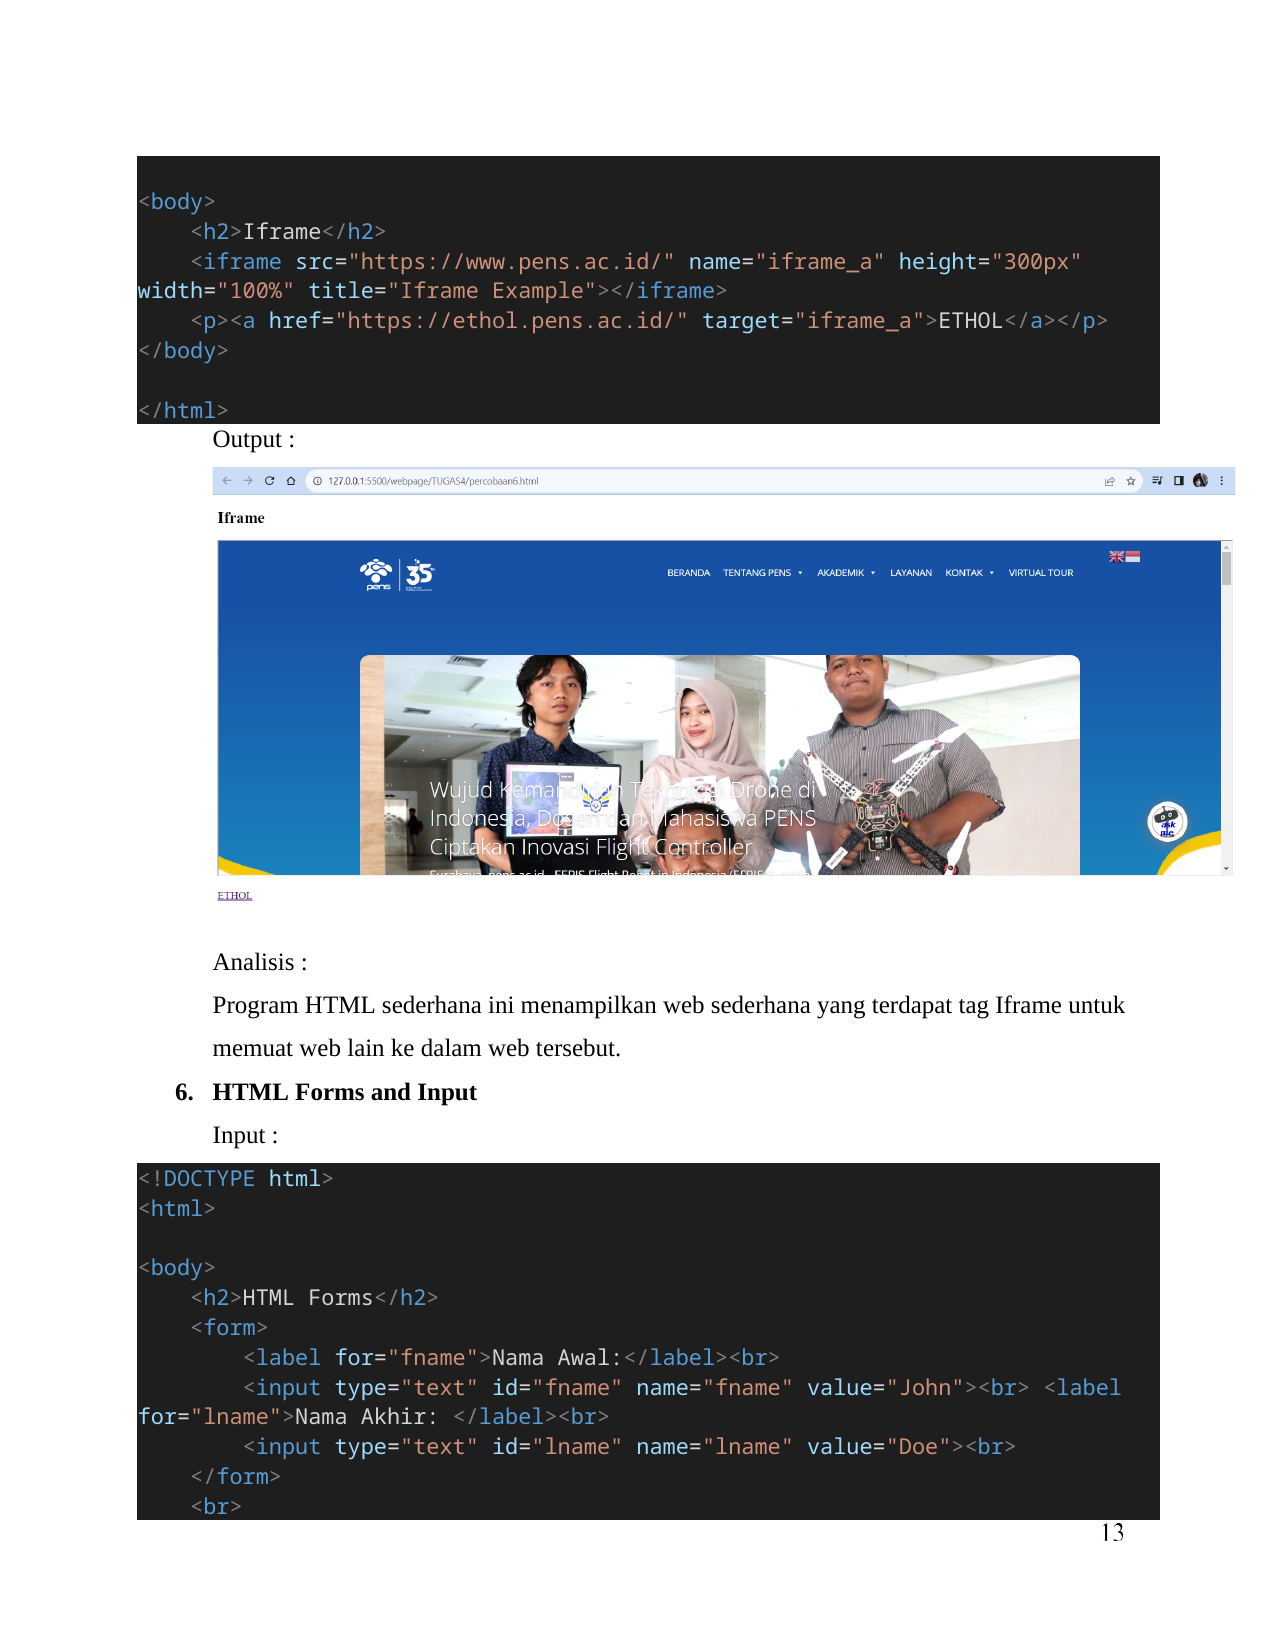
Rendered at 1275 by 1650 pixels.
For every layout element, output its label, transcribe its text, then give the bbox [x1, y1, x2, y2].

text </html> [137, 394, 1160, 424]
text <body> [137, 1252, 1160, 1282]
text </body> [137, 335, 1160, 365]
text <form> [137, 1312, 1160, 1342]
picture [1102, 1523, 1123, 1541]
text <p><a href="https://ethol.pens.ac.id/" target="iframe_a">ETHOL</a></p> [137, 305, 1160, 335]
list Input : [212, 1120, 1160, 1148]
list HTML Forms and Input [175, 1077, 1160, 1105]
list Analisis : [212, 947, 1160, 976]
list Program HTML sederhana ini menampilkan web sederhana yang terdapat tag Iframe untuk memuat web lain ke dalam web tersebut. [212, 990, 1160, 1062]
picture [212, 467, 1236, 935]
text <input type="text" id="fname" name="fname" value="John"><br> <label for="lname">Nama Akhir: </label><br> [137, 1371, 1160, 1431]
text <h2>HTML Forms</h2> [137, 1282, 1160, 1312]
text <body> [137, 186, 1160, 216]
text <html> [137, 1193, 1160, 1222]
text <iframe src="https://www.pens.ac.id/" name="iframe_a" height="300px" width="100%" title="Iframe Example"></iframe> [137, 246, 1160, 305]
text <label for="fname">Nama Awal:</label><br> [137, 1342, 1160, 1371]
text </form> [137, 1461, 1160, 1491]
text <br> [137, 1491, 1160, 1520]
text <!DOCTYPE html> [137, 1163, 1160, 1193]
text <h2>Iframe</h2> [137, 216, 1160, 246]
list Output : [212, 424, 1160, 453]
text <input type="text" id="lname" name="lname" value="Doe"><br> [137, 1431, 1160, 1461]
